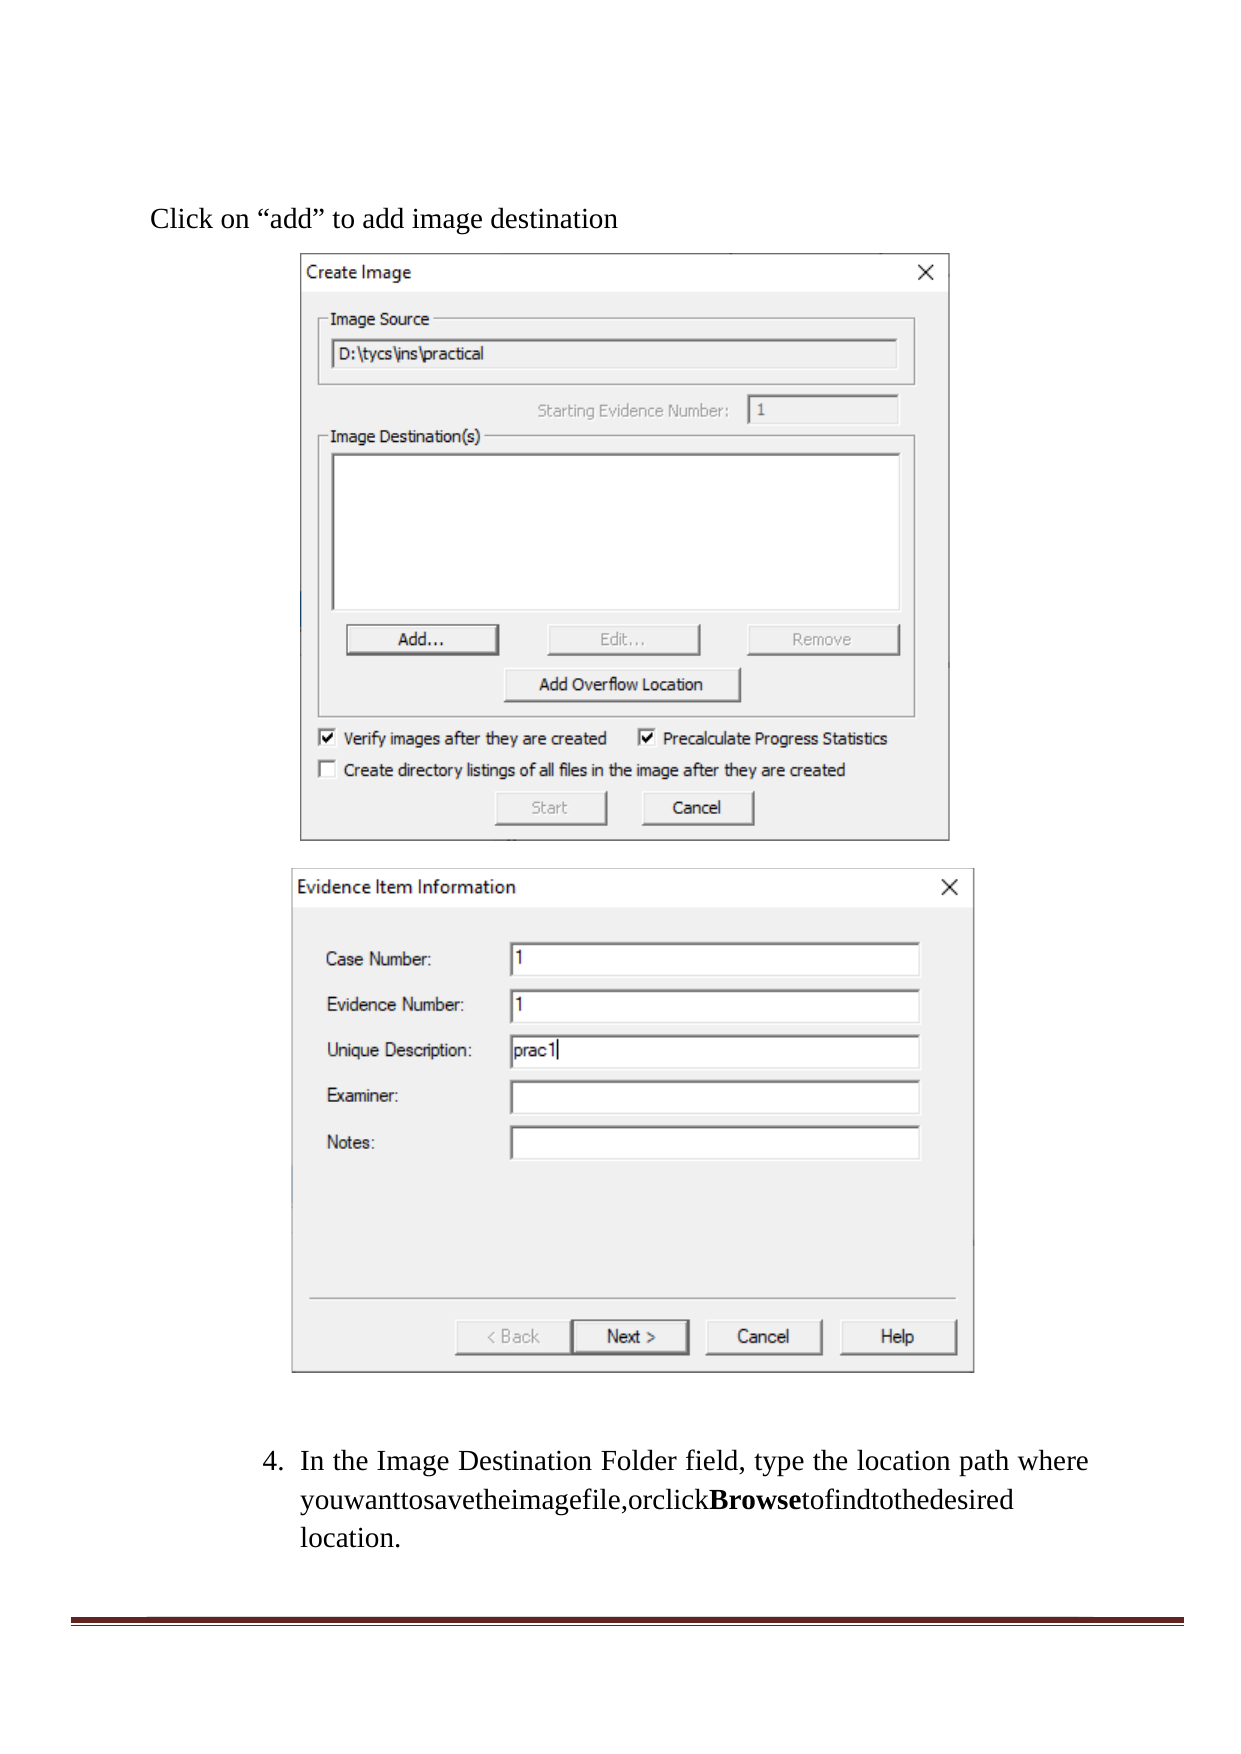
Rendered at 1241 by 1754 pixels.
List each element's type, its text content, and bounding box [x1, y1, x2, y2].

picture [300, 253, 950, 841]
list In the Image Destination Folder field, type the location path where youwanttosavetheimagefile,orclickBrowsetofindtothedesired location. [262, 1443, 1090, 1554]
picture [291, 868, 975, 1373]
text Click on “add” to add image destination [150, 201, 1184, 234]
